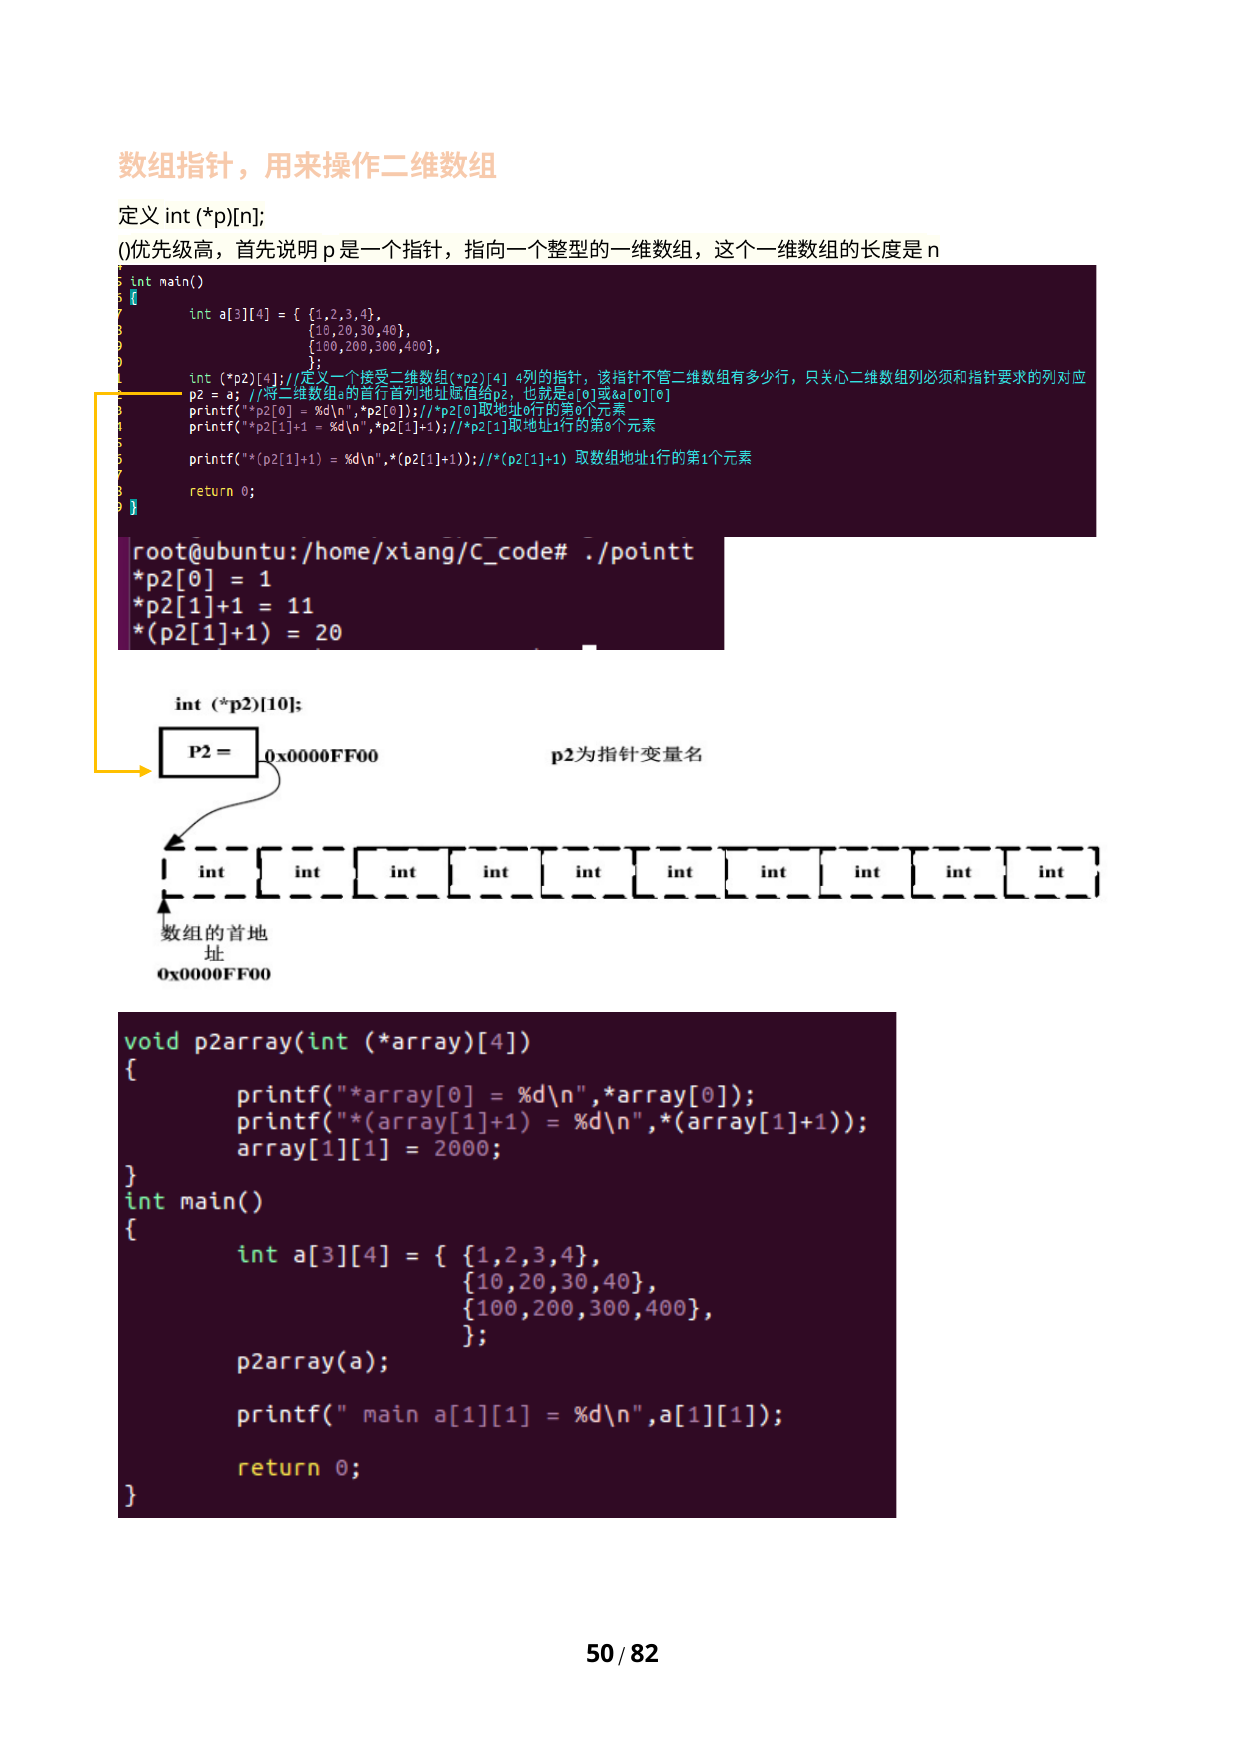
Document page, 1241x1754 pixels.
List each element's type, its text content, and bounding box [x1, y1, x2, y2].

picture [118, 265, 1097, 650]
text 定义 int (*p)[n]; ()优先级高，首先说明p是一个指针，指向一个整型的一维数组，这个一维数组的长度是n [118, 197, 1122, 265]
picture [118, 1012, 897, 1518]
picture [118, 672, 1123, 1000]
text 数组指针，用来操作二维数组 [118, 129, 1122, 197]
